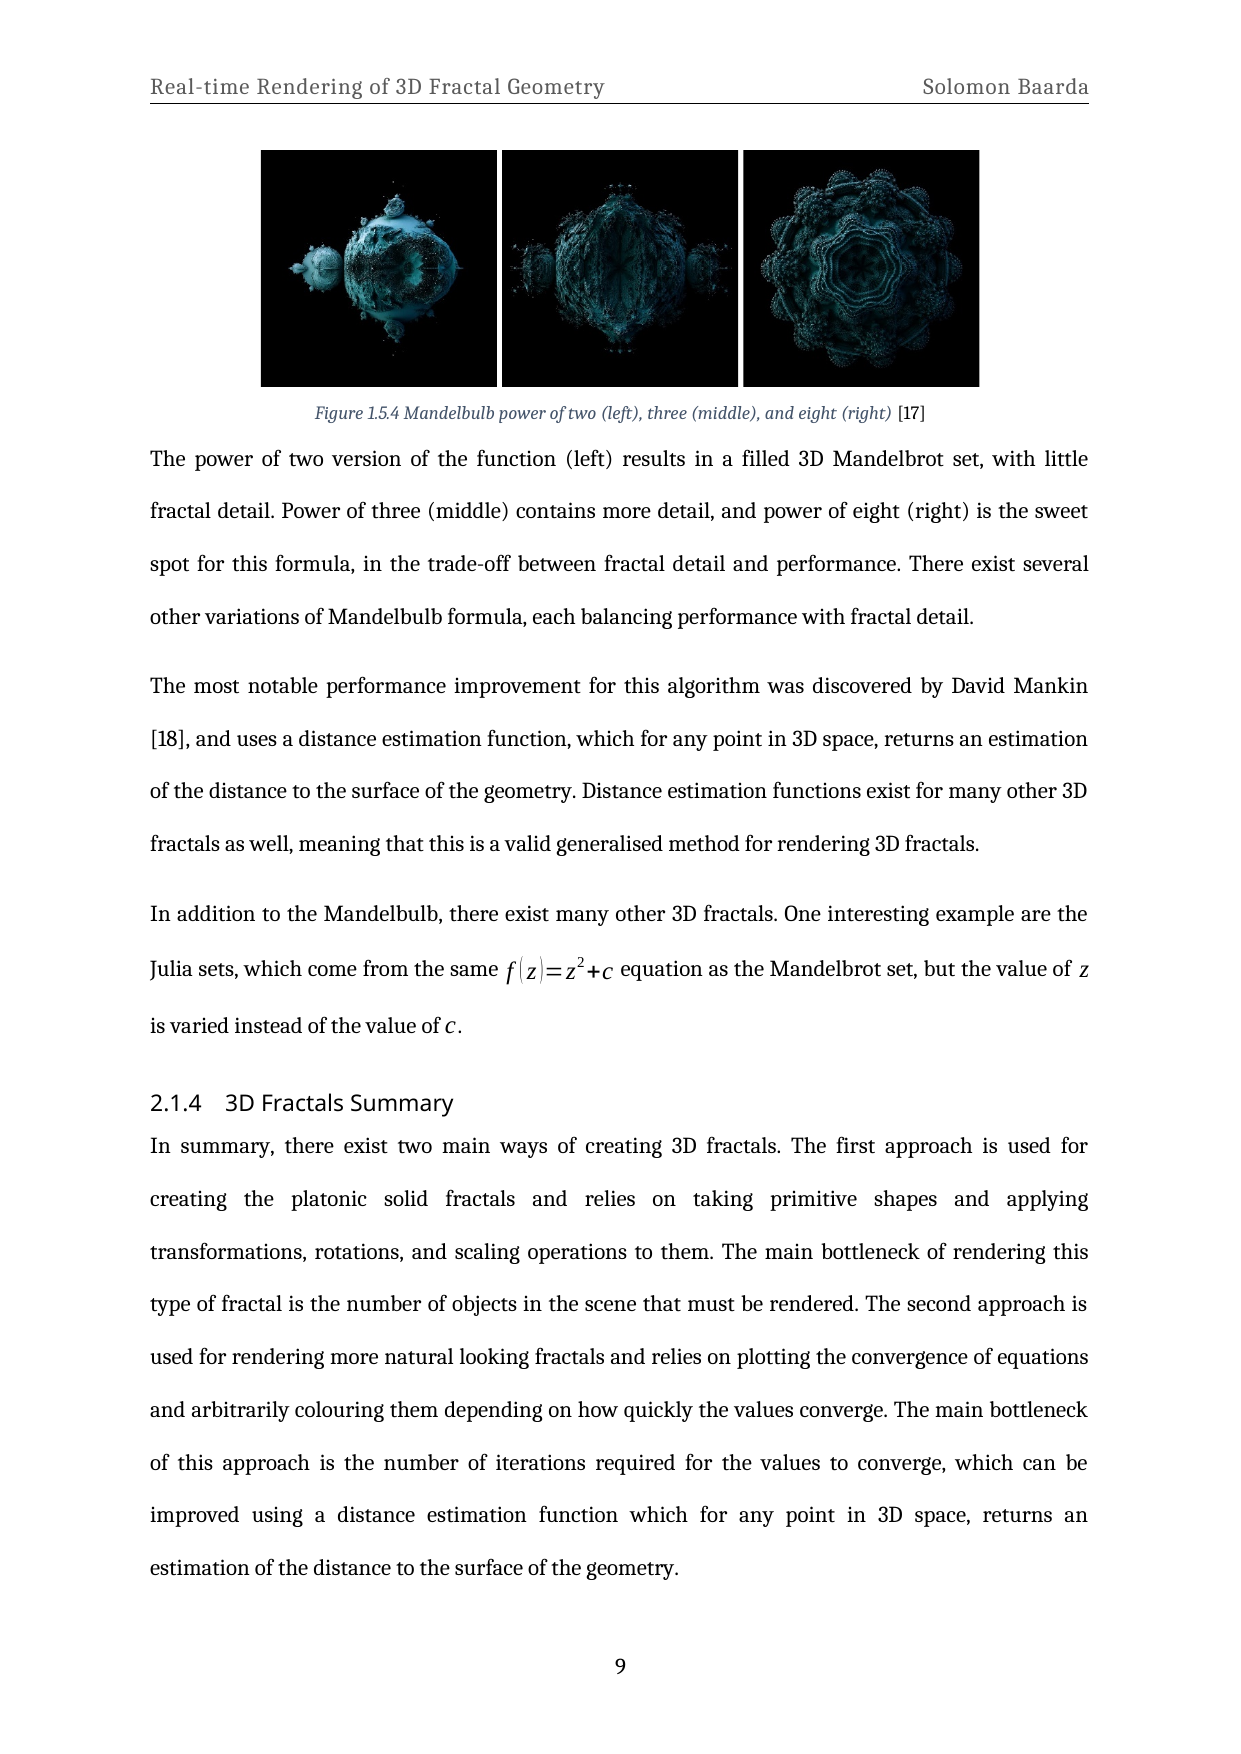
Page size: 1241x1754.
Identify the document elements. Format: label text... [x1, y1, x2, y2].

picture [743, 150, 980, 387]
text The power of two version of the function (left) results in a filled 3D Mandelbrot set, with little fractal detail. Power of three (middle) contains more detail, and power of eight (right) is the sweet spot for this formula, in the trade-off between fractal detail and performance. There exist several other variations of Mandelbulb formula, each balancing performance with fractal detail. [150, 445, 1090, 630]
picture [260, 150, 497, 387]
text Figure . Mandelbulb power of two (left), three (middle), and eight (right) [150, 403, 1090, 424]
text In addition to the Mandelbulb, there exist many other 3D fractals. One interesting example are the Julia sets, which come from the same equation as the Mandelbrot set, but the value of is varied instead of the value of . [150, 900, 1090, 1040]
picture [502, 150, 739, 387]
text The most notable performance improvement for this algorithm was discovered by David Mankin , and uses a distance estimation function, which for any point in 3D space, returns an estimation of the distance to the surface of the geometry. Distance estimation functions exist for many other 3D fractals as well, meaning that this is a valid generalised method for rendering 3D fractals. [150, 673, 1090, 857]
text In summary, there exist two main ways of creating 3D fractals. The first approach is used for creating the platonic solid fractals and relies on taking primitive shapes and applying transformations, rotations, and scaling operations to them. The main bottleneck of rendering this type of fractal is the number of objects in the scene that must be rendered. The second approach is used for rendering more natural looking fractals and relies on plotting the convergence of equations and arbitrarily colouring them depending on how quickly the values converge. The main bottleneck of this approach is the number of iterations required for the values to converge, which can be improved using a distance estimation function which for any point in 3D space, returns an estimation of the distance to the surface of the geometry. [150, 1133, 1090, 1581]
subtitle 3D Fractals Summary [150, 1087, 1090, 1118]
